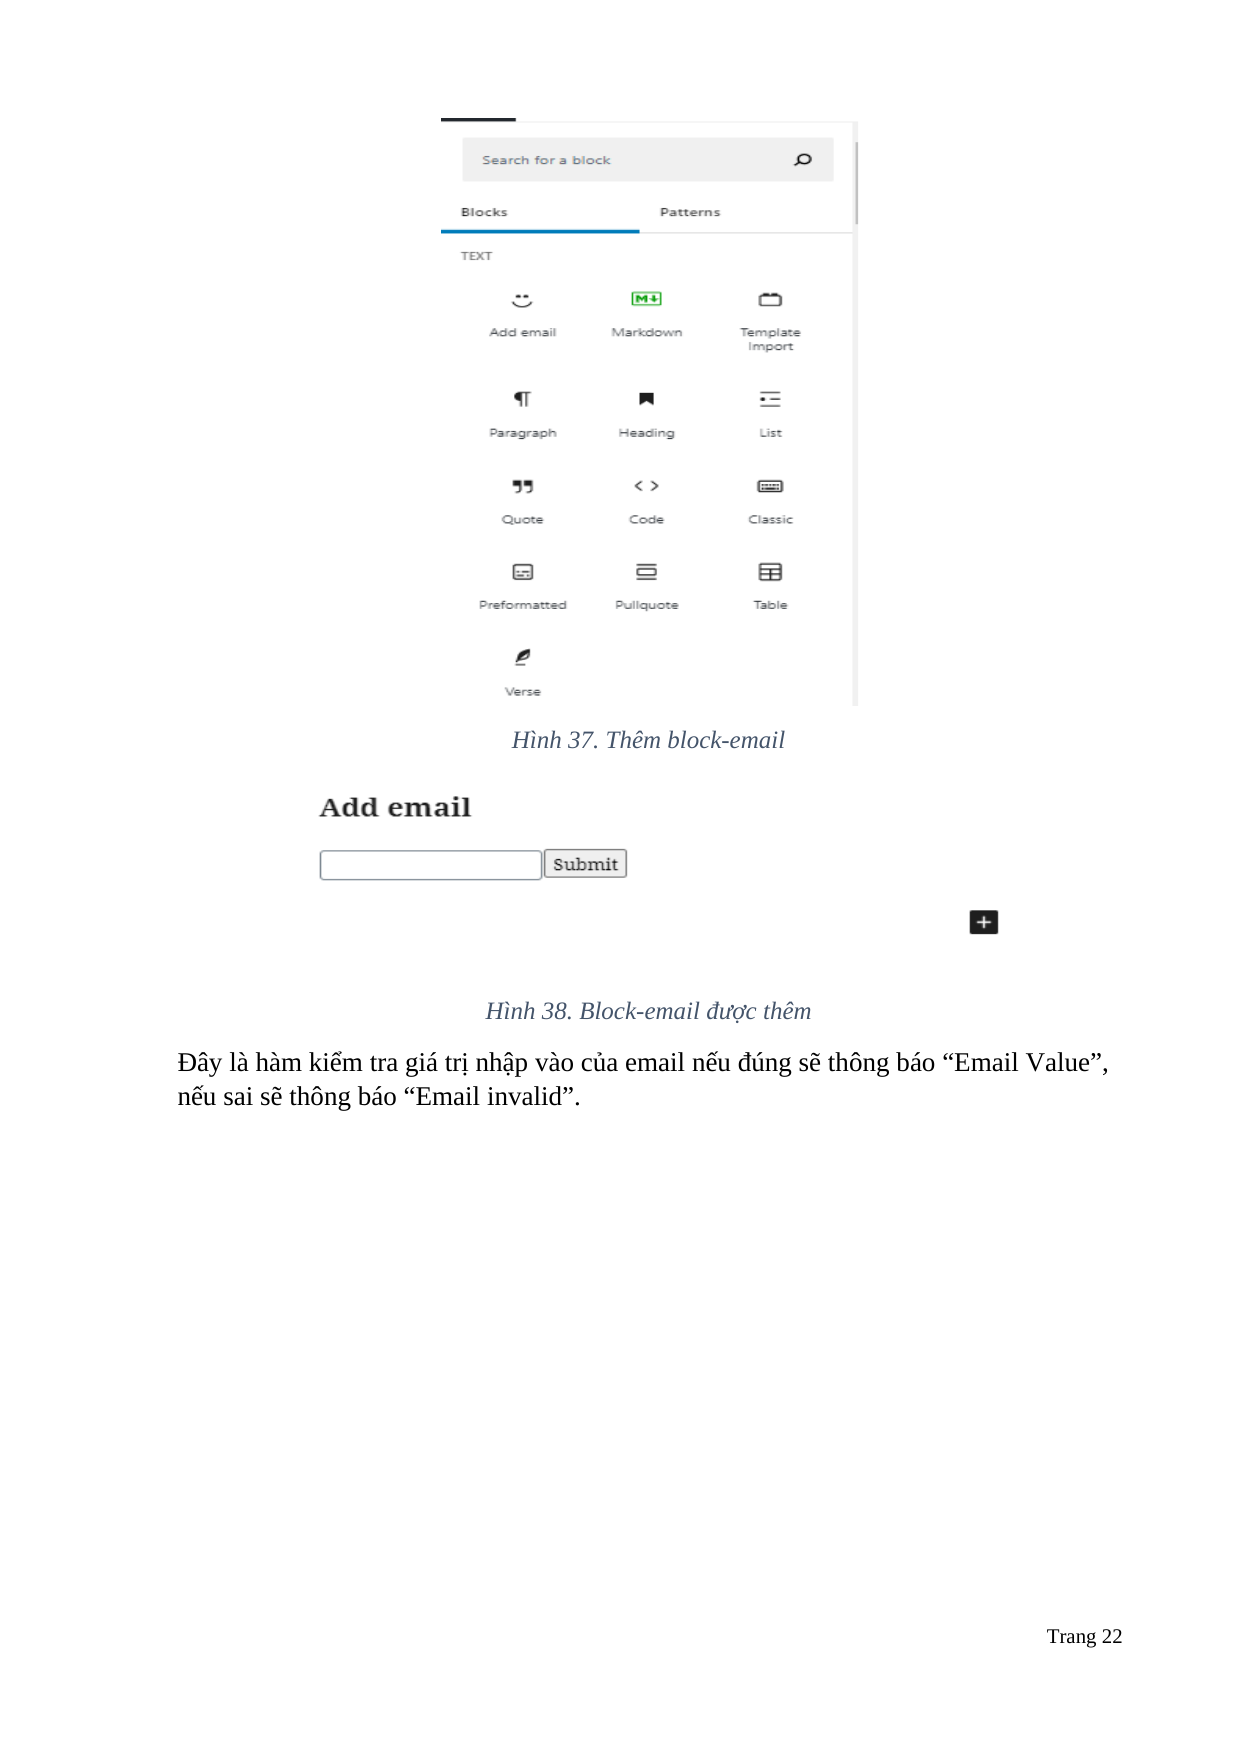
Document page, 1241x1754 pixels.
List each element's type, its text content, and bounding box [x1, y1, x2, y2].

text Hình 37. Thêm block-email [177, 725, 1122, 753]
picture [441, 118, 859, 706]
text Đây là hàm kiểm tra giá trị nhập vào của email nếu đúng sẽ thông báo “Email Value”, nếu sai sẽ thông báo “Email invalid”. [177, 1046, 1122, 1111]
picture [179, 774, 1120, 978]
text Hình 38. Block-email được thêm [177, 996, 1122, 1025]
